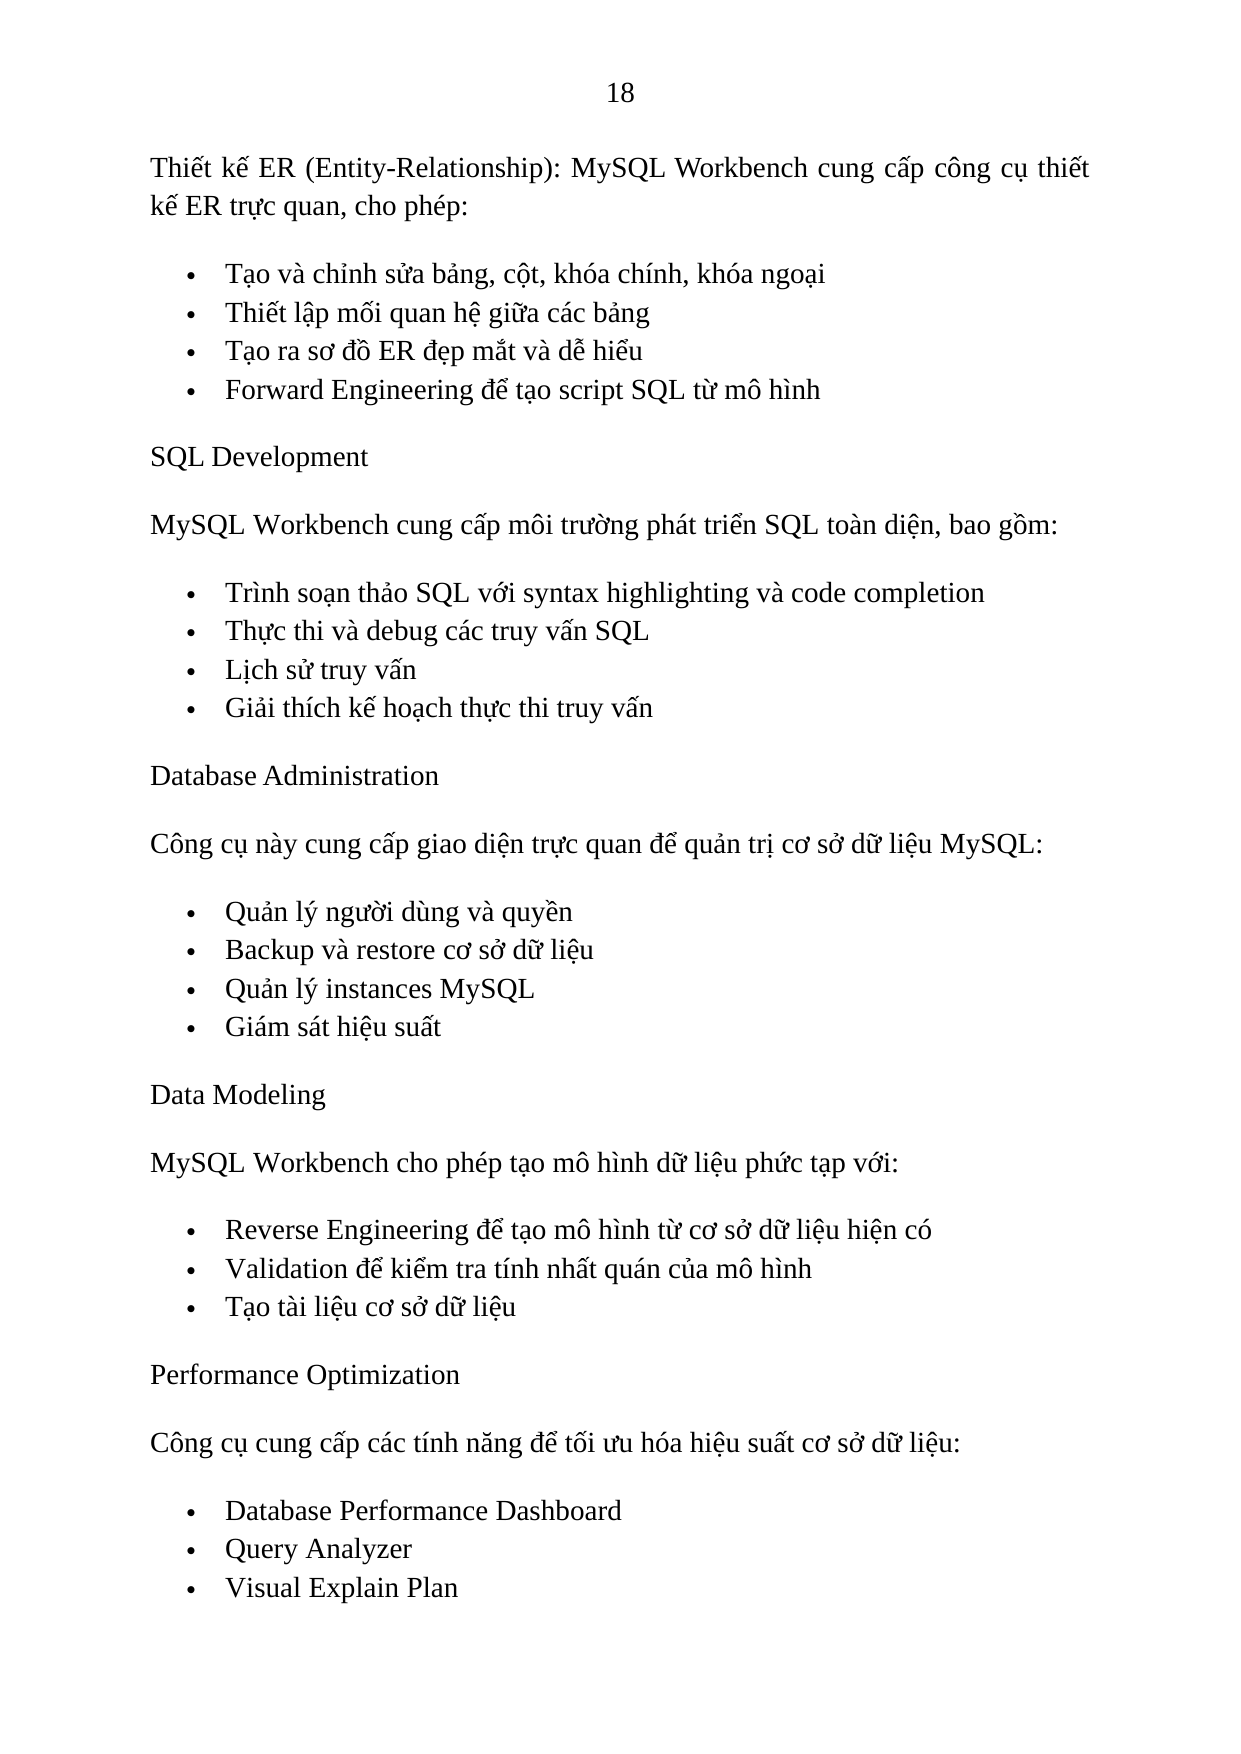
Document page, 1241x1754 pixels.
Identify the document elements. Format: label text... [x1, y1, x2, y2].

list Tạo ra sơ đồ ER đẹp mắt và dễ hiểu [187, 333, 1090, 367]
list Reverse Engineering để tạo mô hình từ cơ sở dữ liệu hiện có [187, 1212, 1090, 1246]
list Tạo tài liệu cơ sở dữ liệu [187, 1289, 1090, 1323]
list Database Performance Dashboard [187, 1493, 1090, 1526]
list Visual Explain Plan [187, 1570, 1090, 1603]
text Performance Optimization [150, 1357, 1090, 1391]
list Query Analyzer [187, 1531, 1090, 1565]
list Forward Engineering để tạo script SQL từ mô hình [187, 372, 1090, 405]
text MySQL Workbench cho phép tạo mô hình dữ liệu phức tạp với: [150, 1145, 1090, 1178]
text Công cụ cung cấp các tính năng để tối ưu hóa hiệu suất cơ sở dữ liệu: [150, 1425, 1090, 1458]
list Backup và restore cơ sở dữ liệu [187, 932, 1090, 966]
list Lịch sử truy vấn [187, 652, 1090, 686]
list Validation để kiểm tra tính nhất quán của mô hình [187, 1251, 1090, 1284]
list Thiết lập mối quan hệ giữa các bảng [187, 295, 1090, 328]
text Công cụ này cung cấp giao diện trực quan để quản trị cơ sở dữ liệu MySQL: [150, 826, 1090, 859]
list Quản lý instances MySQL [187, 971, 1090, 1004]
list Quản lý người dùng và quyền [187, 894, 1090, 927]
list Trình soạn thảo SQL với syntax highlighting và code completion [187, 575, 1090, 608]
list Giải thích kế hoạch thực thi truy vấn [187, 691, 1090, 724]
text Data Modeling [150, 1077, 1090, 1111]
list Thực thi và debug các truy vấn SQL [187, 613, 1090, 647]
text SQL Development [150, 439, 1090, 473]
text Database Administration [150, 758, 1090, 792]
list Giám sát hiệu suất [187, 1009, 1090, 1043]
list Tạo và chỉnh sửa bảng, cột, khóa chính, khóa ngoại [187, 256, 1090, 290]
text Thiết kế ER (Entity-Relationship): MySQL Workbench cung cấp công cụ thiết kế ER trực quan, cho phép: [150, 150, 1090, 222]
text MySQL Workbench cung cấp môi trường phát triển SQL toàn diện, bao gồm: [150, 507, 1090, 541]
